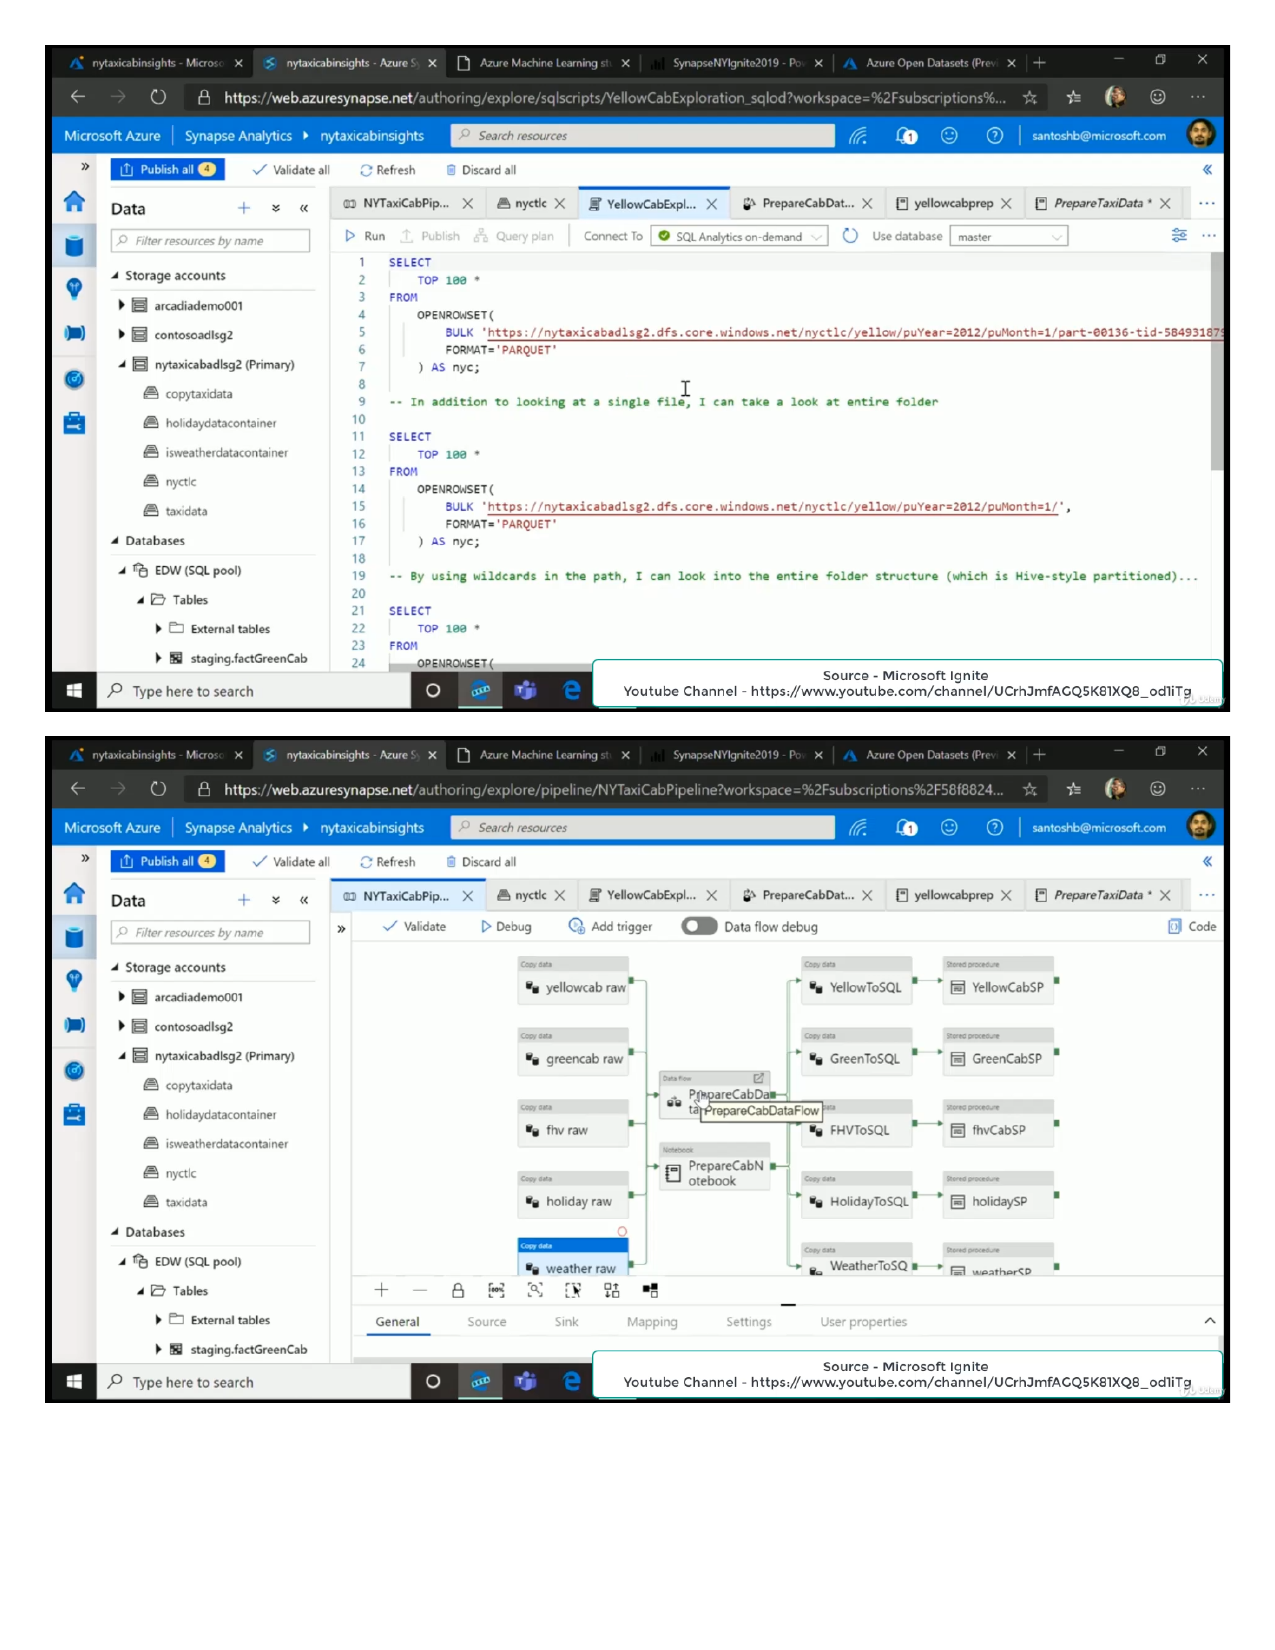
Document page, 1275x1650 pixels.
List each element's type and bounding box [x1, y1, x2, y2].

picture [45, 736, 1230, 1403]
picture [45, 45, 1230, 712]
